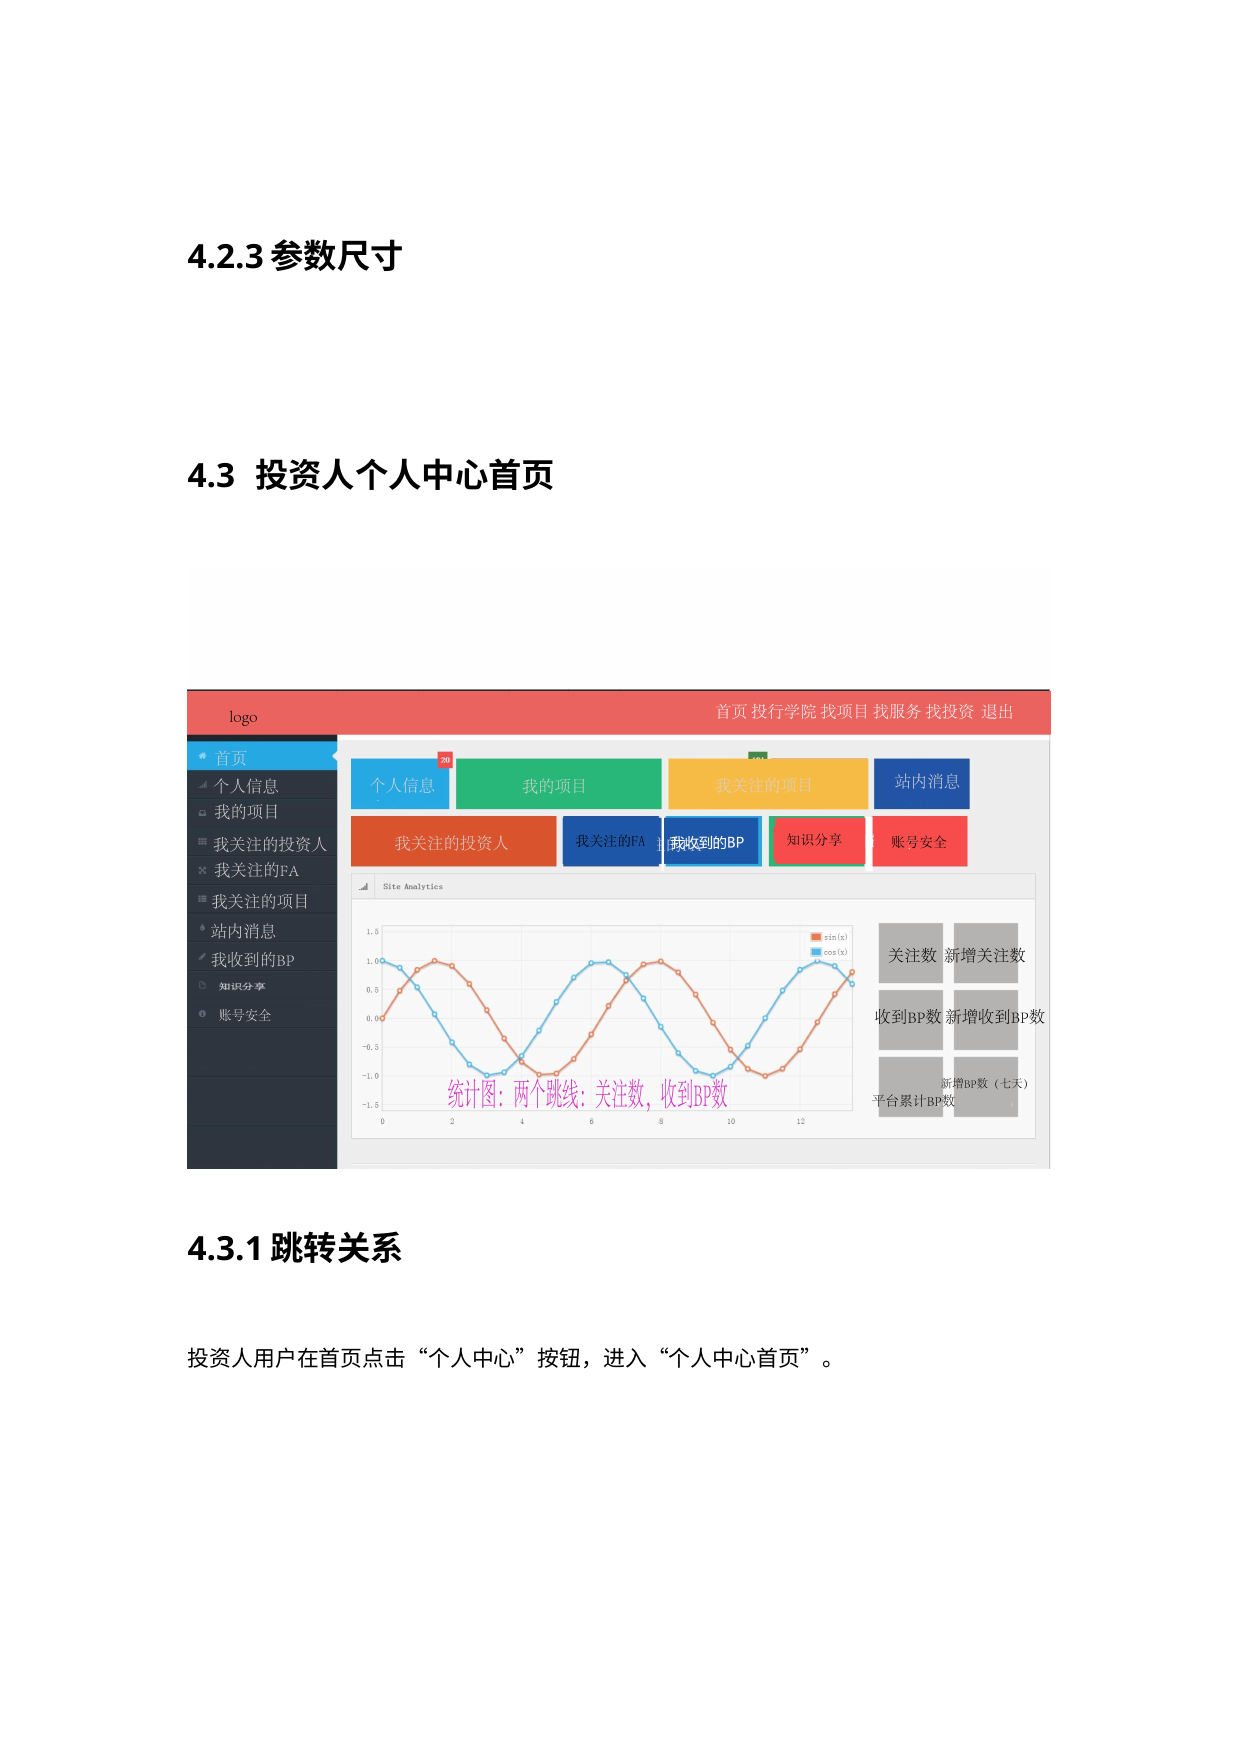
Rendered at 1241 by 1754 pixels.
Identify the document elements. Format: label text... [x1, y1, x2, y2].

subtitle 4.2.3参数尺寸 [187, 222, 1053, 287]
picture [187, 568, 1051, 1169]
subtitle 投资人个人中心首页 [187, 441, 1053, 506]
subtitle 4.3.1跳转关系 [187, 1213, 1053, 1278]
text 投资人用户在首页点击“个人中心”按钮，进入“个人中心首页”。 [187, 1340, 1053, 1373]
